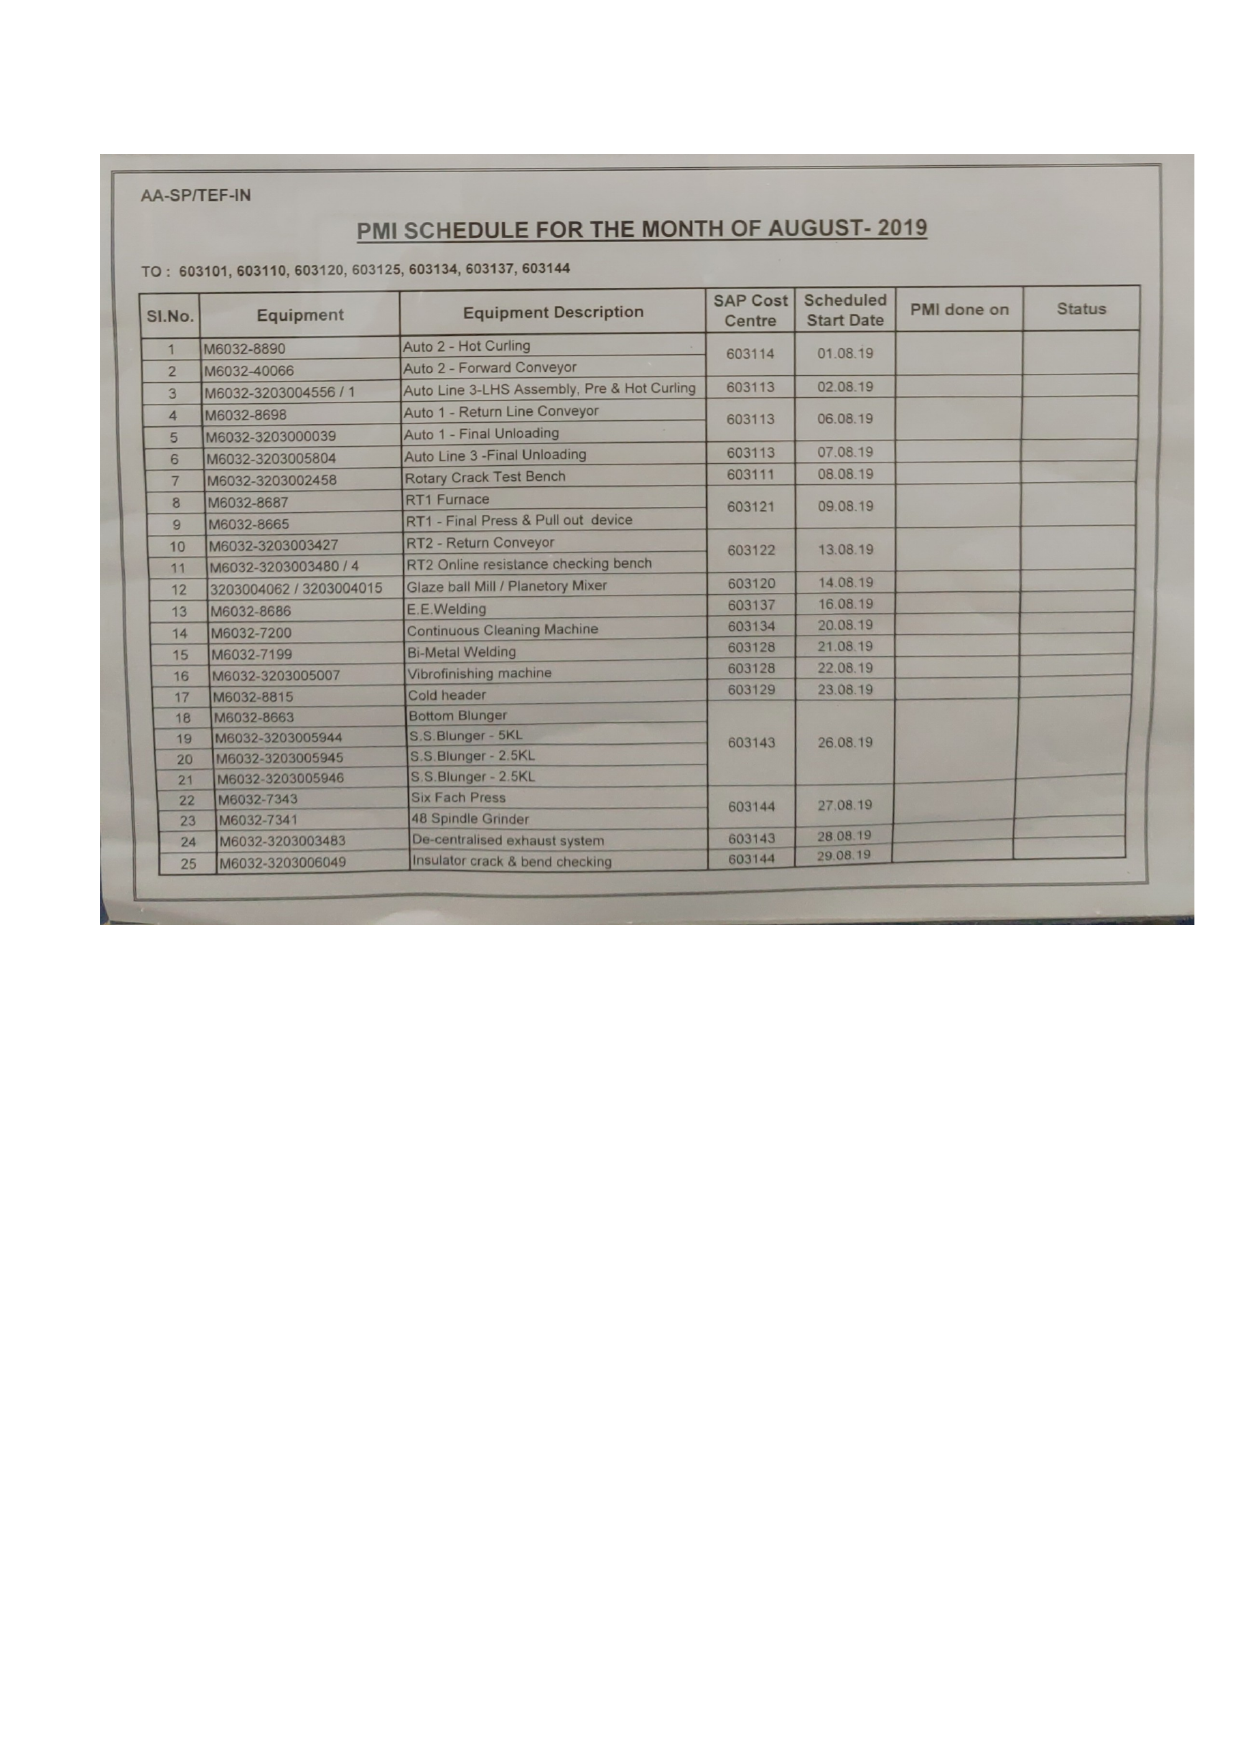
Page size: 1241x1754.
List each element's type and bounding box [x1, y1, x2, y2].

picture [100, 154, 1195, 925]
